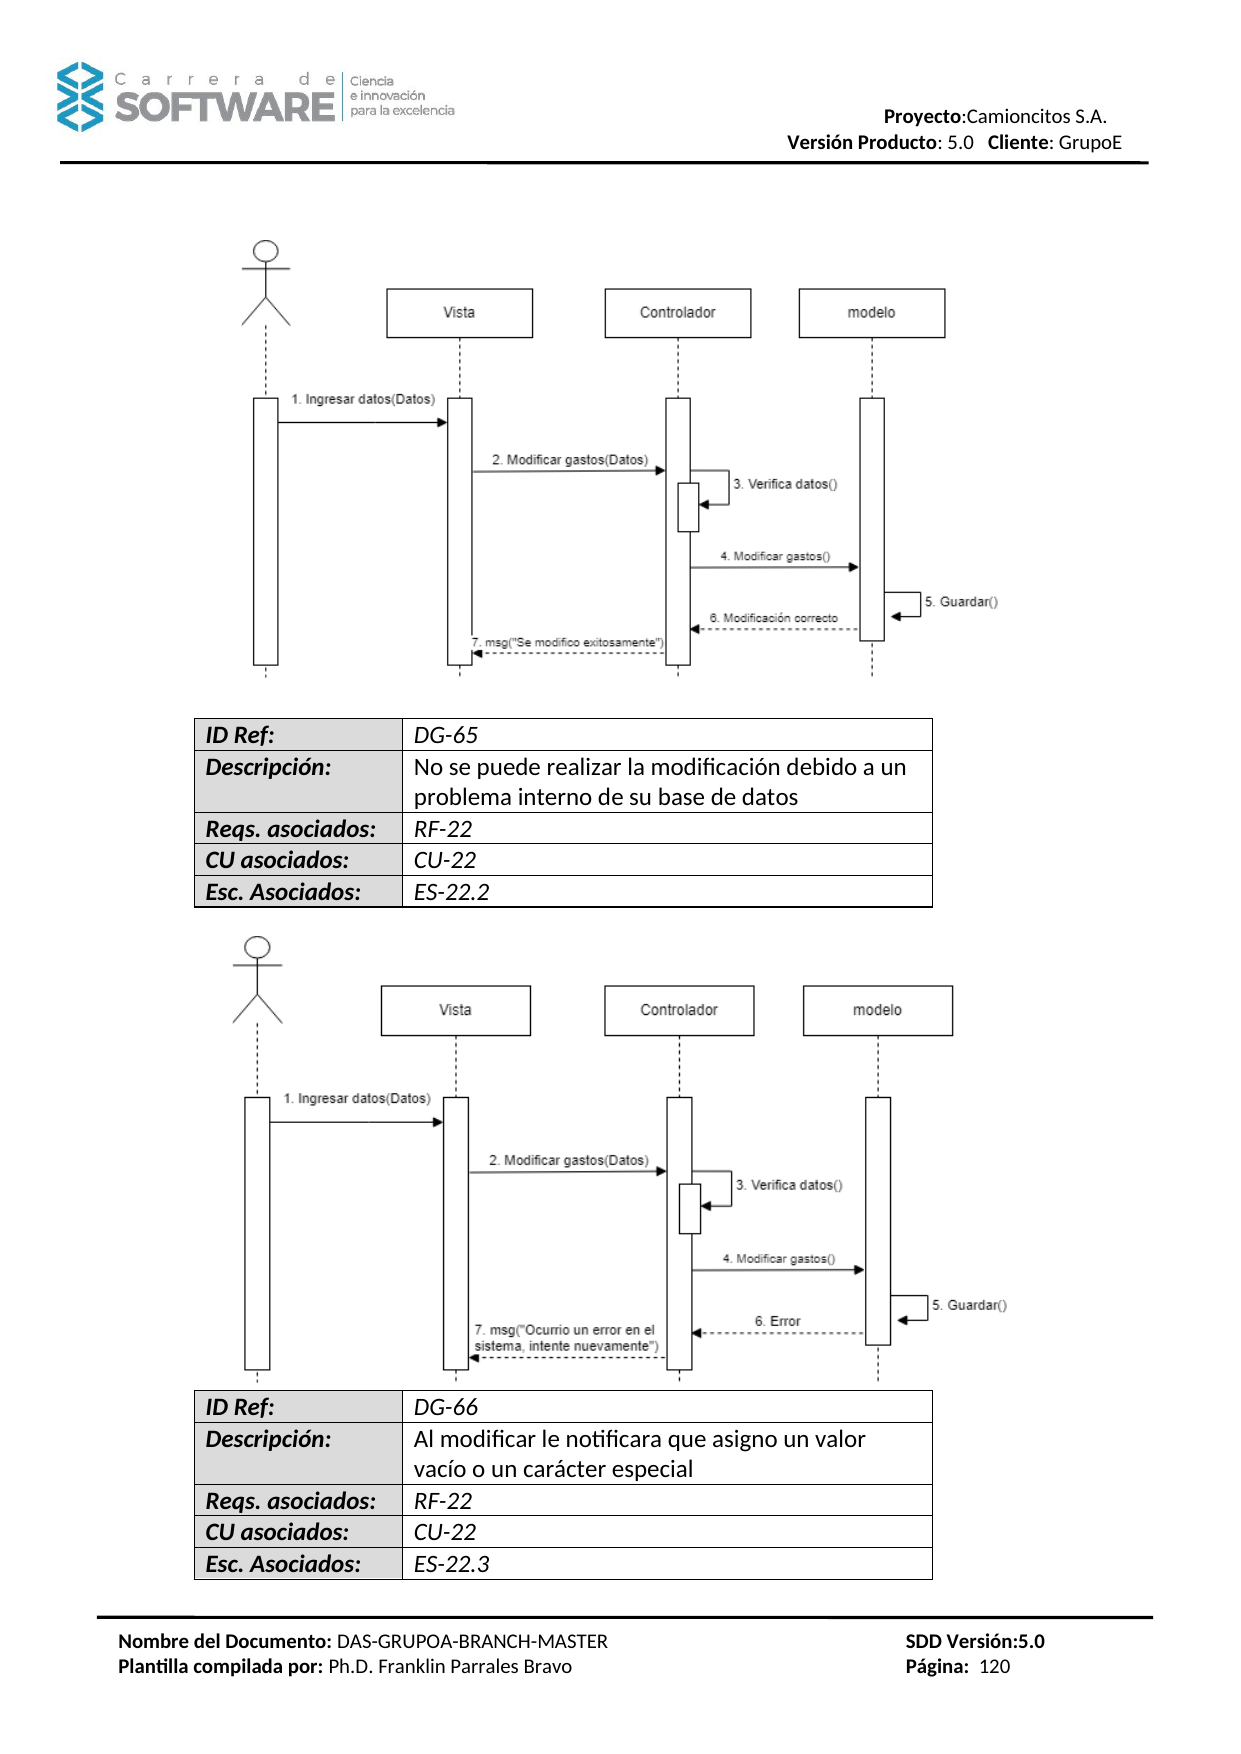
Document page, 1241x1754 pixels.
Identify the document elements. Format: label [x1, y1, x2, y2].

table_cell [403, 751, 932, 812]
picture [46, 46, 461, 154]
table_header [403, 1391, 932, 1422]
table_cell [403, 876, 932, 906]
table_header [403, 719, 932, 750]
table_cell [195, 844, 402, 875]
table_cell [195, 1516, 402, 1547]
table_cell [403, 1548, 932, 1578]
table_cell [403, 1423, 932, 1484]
picture [232, 936, 1008, 1383]
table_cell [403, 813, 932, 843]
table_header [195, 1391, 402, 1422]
picture [241, 240, 999, 678]
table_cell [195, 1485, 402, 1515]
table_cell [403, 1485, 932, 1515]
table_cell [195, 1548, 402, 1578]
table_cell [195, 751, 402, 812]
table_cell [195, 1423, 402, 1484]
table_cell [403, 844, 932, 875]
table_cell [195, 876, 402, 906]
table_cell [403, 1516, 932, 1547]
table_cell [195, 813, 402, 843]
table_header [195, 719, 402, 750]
